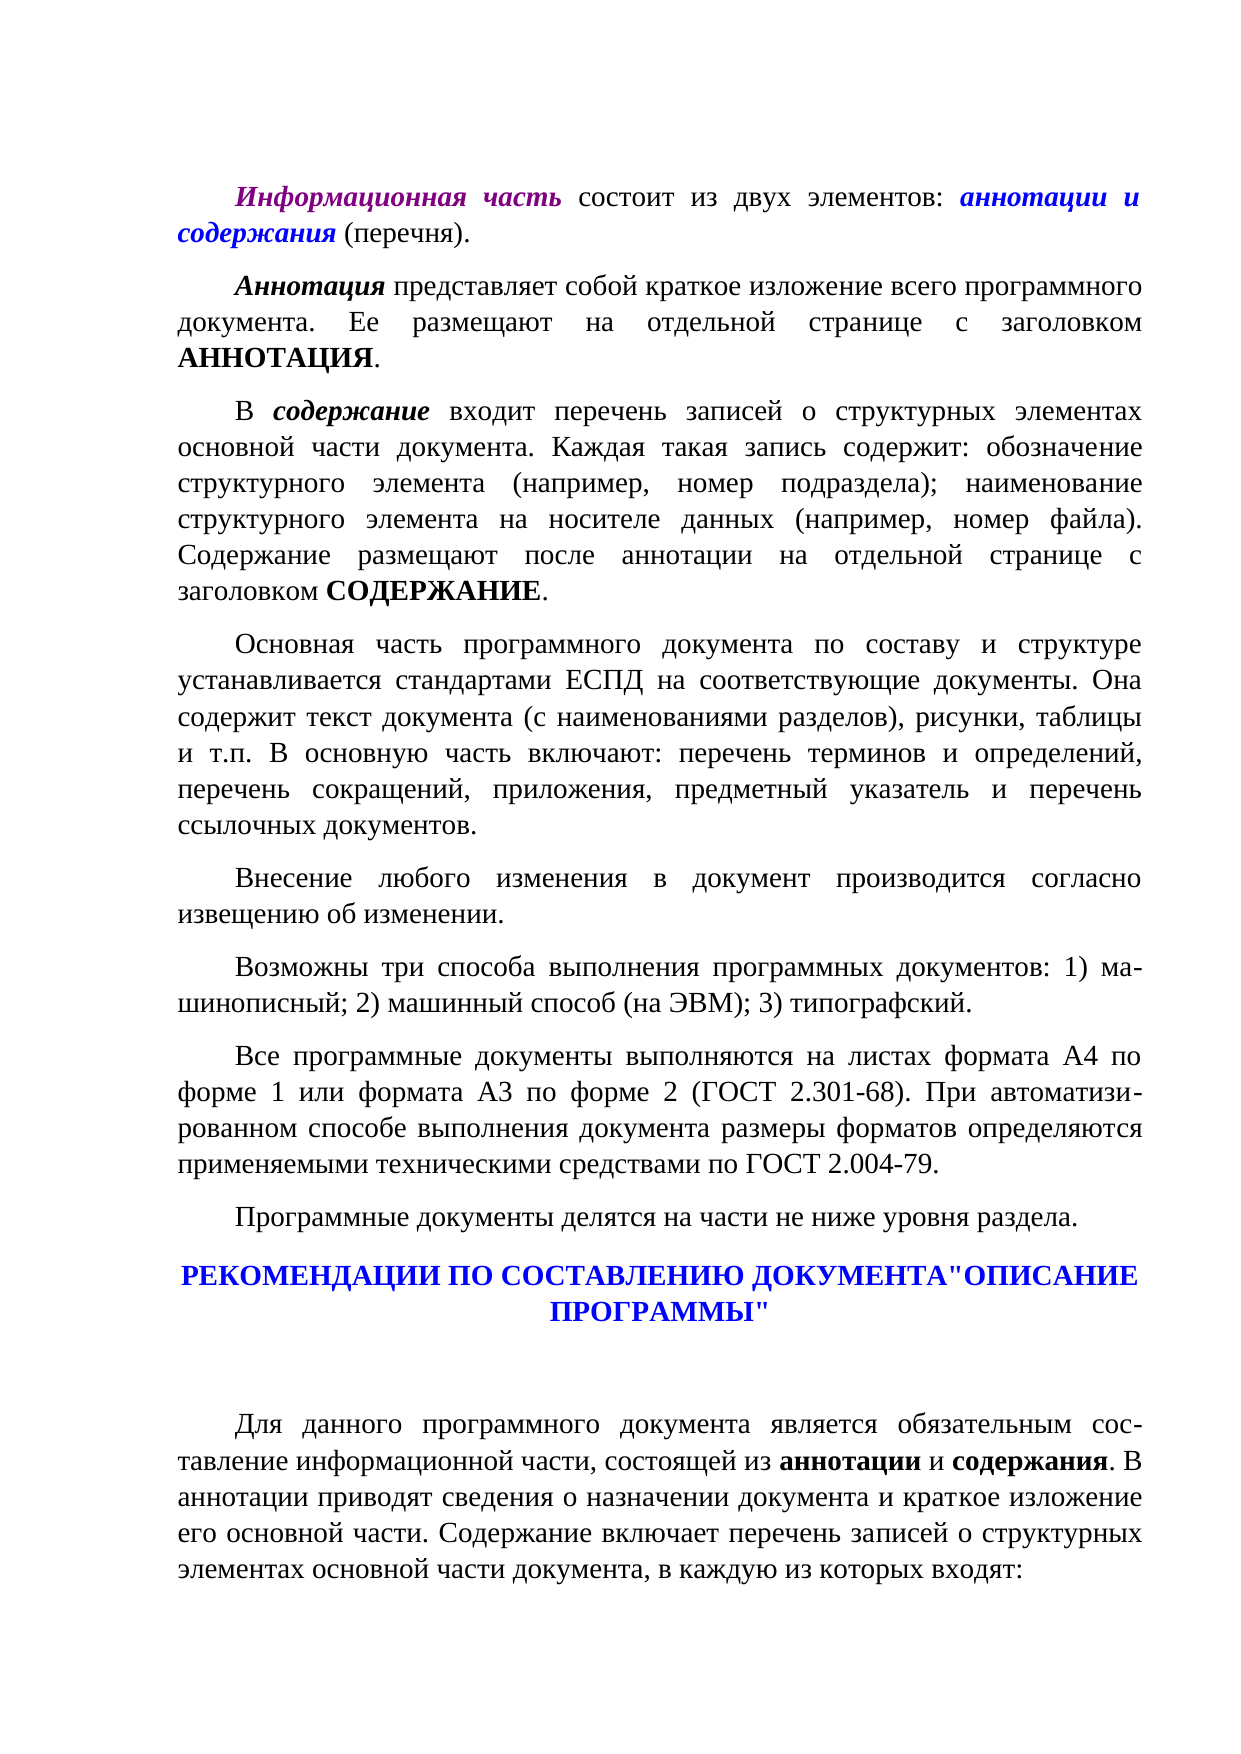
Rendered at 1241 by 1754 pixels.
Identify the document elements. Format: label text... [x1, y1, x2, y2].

text Аннотация представляет собой краткое изложение всего программного документа. Ее размещают на отдельной странице с заголовком АННОТАЦИЯ. [177, 268, 1142, 373]
text Все программные документы выполняются на листах формата А4 по форме 1 или формата А3 по форме 2 (ГОСТ 2.301-68). При автоматизированном способе выполнения документа размеры форматов определяются применяемыми техническими средствами по ГОСТ 2.004-79. [177, 1038, 1142, 1180]
text Программные документы делятся на части не ниже уровня раздела. [177, 1199, 1142, 1233]
text РЕКОМЕНДАЦИИ ПО СОСТАВЛЕНИЮ ДОКУМЕНТА"ОПИСАНИЕ ПРОГРАММЫ" [177, 1258, 1142, 1328]
text Информационная часть состоит из двух элементов: аннотации и содержания (перечня). [177, 179, 1142, 248]
text В содержание входит перечень записей о структурных элементах основной части документа. Каждая такая запись содержит: обозначение структурного элемента (например, номер подраздела); наименование структурного элемента на носителе данных (например, номер файла). Содержание размещают после аннотации на отдельной странице с заголовком СОДЕРЖАНИЕ. [177, 393, 1142, 607]
text Внесение любого изменения в документ производится согласно извещению об изменении. [177, 860, 1142, 929]
text Для данного программного документа является обязательным составление информационной части, состоящей из аннотации и содержания. В аннотации приводят сведения о назначении документа и краткое изложение его основной части. Содержание включает перечень записей о структурных элементах основной части документа, в каждую из которых входят: [177, 1407, 1142, 1585]
text Основная часть программного документа по составу и структуре устанавливается стандартами ЕСПД на соответствующие документы. Она содержит текст документа (с наименованиями разделов), рисунки, таблицы и т.п. В основную часть включают: перечень терминов и определений, перечень сокращений, приложения, предметный указатель и перечень ссылочных документов. [177, 626, 1142, 841]
text Возможны три способа выполнения программных документов: 1) машинописный; 2) машинный способ (на ЭВМ); 3) типографский. [177, 949, 1142, 1018]
